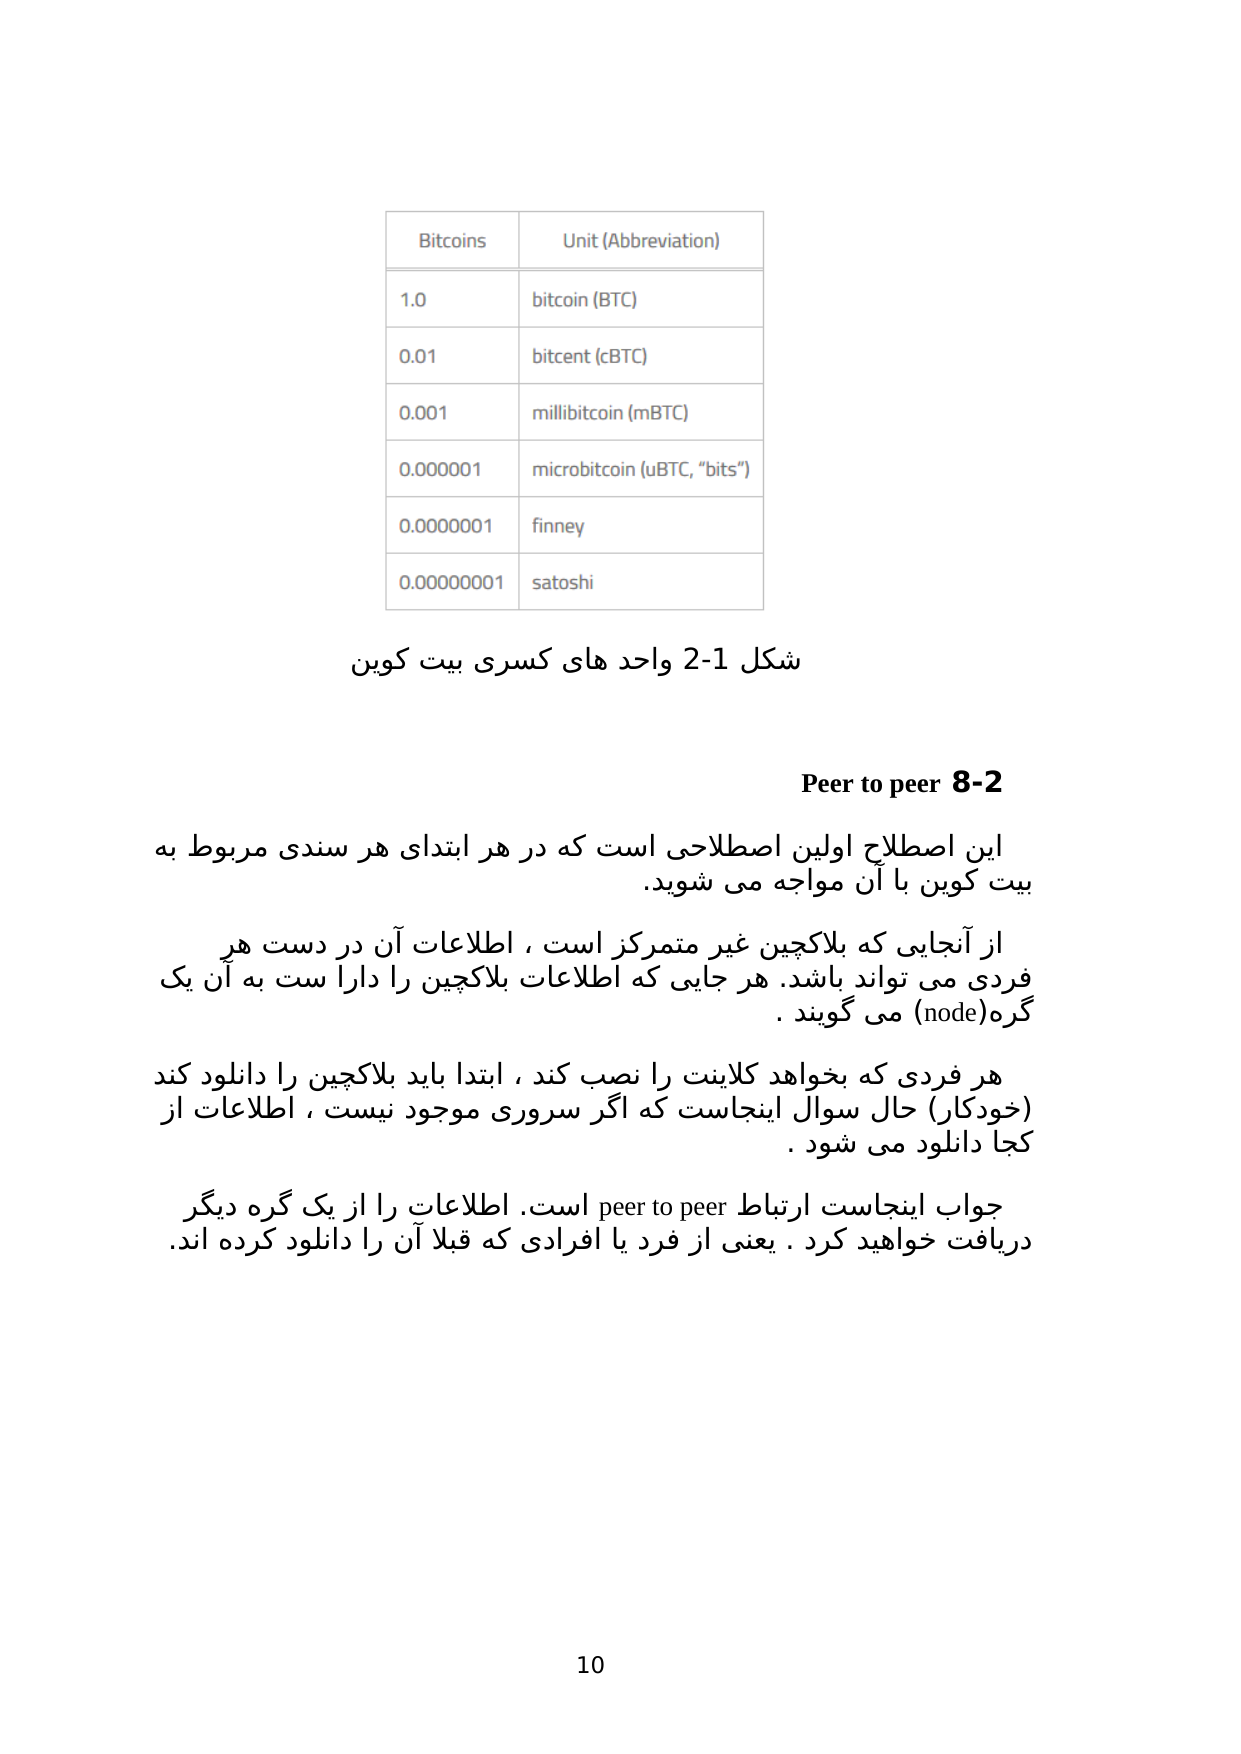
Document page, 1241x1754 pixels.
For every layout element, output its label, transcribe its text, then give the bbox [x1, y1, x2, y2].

text شکل 1-2 واحد های کسری بیت کوین [148, 642, 1033, 676]
text هر فردی که بخواهد کلاینت را نصب کند ، ابتدا باید بلاکچین را دانلود کند (خودکار) حال سوال اینجاست که اگر سروری موجود نیست ، اطلاعات از کجا دانلود می شود . [148, 1057, 1033, 1159]
text از آنجایی که بلاکچین غیر متمرکز است ، اطلاعات آن در دست هر فردی می تواند باشد. هر جایی که اطلاعات بلاکچین را دارا ست به آن یک گره(node) می گویند . [148, 926, 1033, 1028]
text 8-2 Peer to peer [148, 766, 1033, 800]
text جواب اینجاست ارتباط peer to peer است. اطلاعات را از یک گره دیگر دریافت خواهید کرد . یعنی از فرد یا افرادی که قبلا آن را دانلود کرده اند. [148, 1188, 1033, 1256]
picture [383, 206, 768, 613]
text این اصطلاح اولین اصطلاحی است که در هر ابتدای هر سندی مربوط به بیت کوین با آن مواجه می شوید. [148, 829, 1033, 897]
